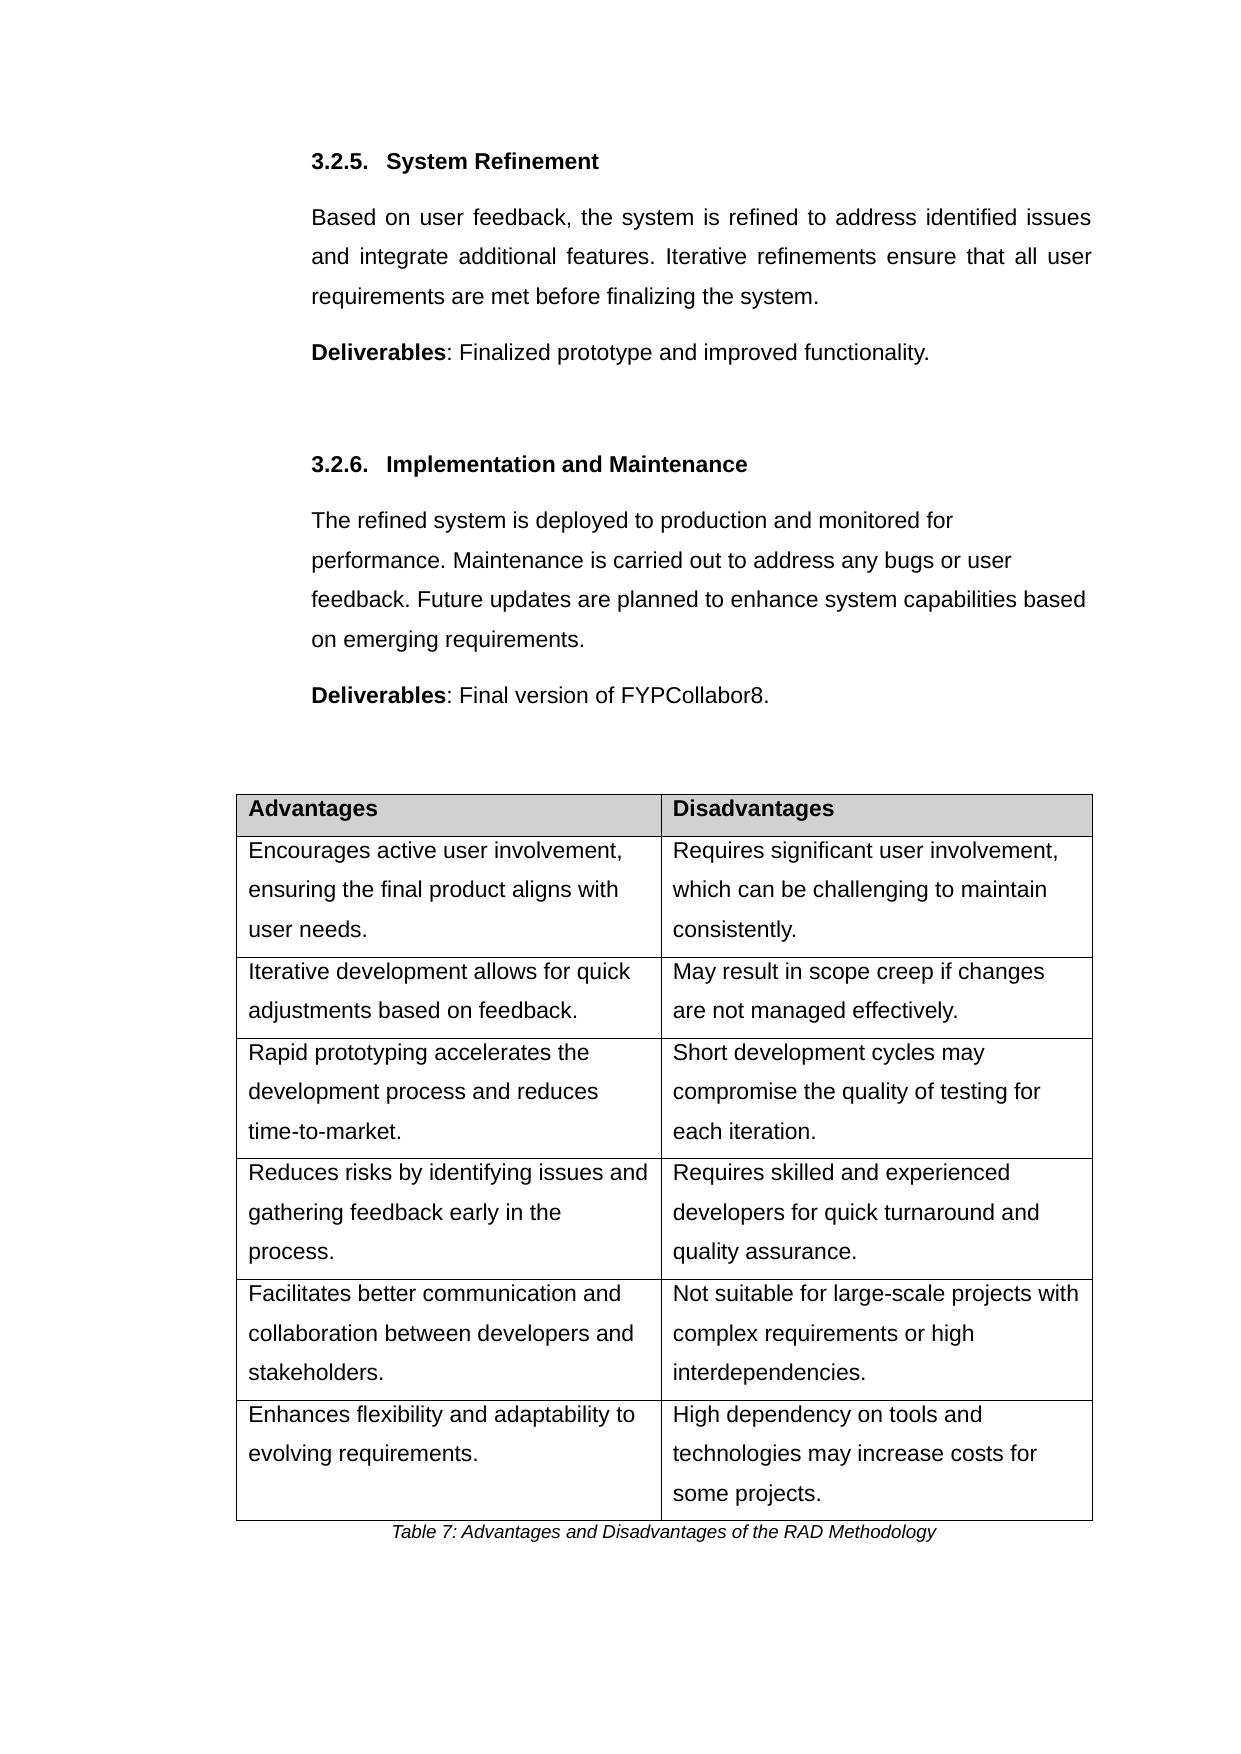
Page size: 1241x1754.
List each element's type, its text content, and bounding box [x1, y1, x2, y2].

text Deliverables: Final version of FYPCollabor8. [311, 682, 1092, 708]
table_cell High dependency on tools and technologies may increase costs for some projects. [662, 1401, 1092, 1520]
text Deliverables: Finalized prototype and improved functionality. [311, 339, 1092, 365]
table_cell Requires significant user involvement, which can be challenging to maintain consistently. [662, 837, 1092, 957]
table_cell Enhances flexibility and adaptability to evolving requirements. [237, 1401, 661, 1520]
table_cell Requires skilled and experienced developers for quick turnaround and quality assurance. [662, 1159, 1092, 1279]
table_cell Short development cycles may compromise the quality of testing for each iteration. [662, 1039, 1092, 1158]
table_cell Rapid prototyping accelerates the development process and reduces time-to-market. [237, 1039, 661, 1158]
table_cell Not suitable for large-scale projects with complex requirements or high interdependencies. [662, 1280, 1092, 1399]
table_header Advantages [237, 795, 661, 836]
list Implementation and Maintenance [311, 451, 1092, 478]
table_cell Encourages active user involvement, ensuring the final product aligns with user needs. [237, 837, 661, 957]
table_cell May result in scope creep if changes are not managed effectively. [662, 958, 1092, 1038]
table_cell Iterative development allows for quick adjustments based on feedback. [237, 958, 661, 1038]
text The refined system is deployed to production and monitored for performance. Maintenance is carried out to address any bugs or user feedback. Future updates are planned to enhance system capabilities based on emerging requirements. [311, 507, 1092, 652]
text Based on user feedback, the system is refined to address identified issues and integrate additional features. Iterative refinements ensure that all user requirements are met before finalizing the system. [311, 204, 1092, 309]
table_header Disadvantages [662, 795, 1092, 836]
table_cell Facilitates better communication and collaboration between developers and stakeholders. [237, 1280, 661, 1399]
text Table 7: Advantages and Disadvantages of the RAD Methodology [236, 1521, 1092, 1543]
list System Refinement [311, 148, 1092, 174]
table_cell Reduces risks by identifying issues and gathering feedback early in the process. [237, 1159, 661, 1279]
